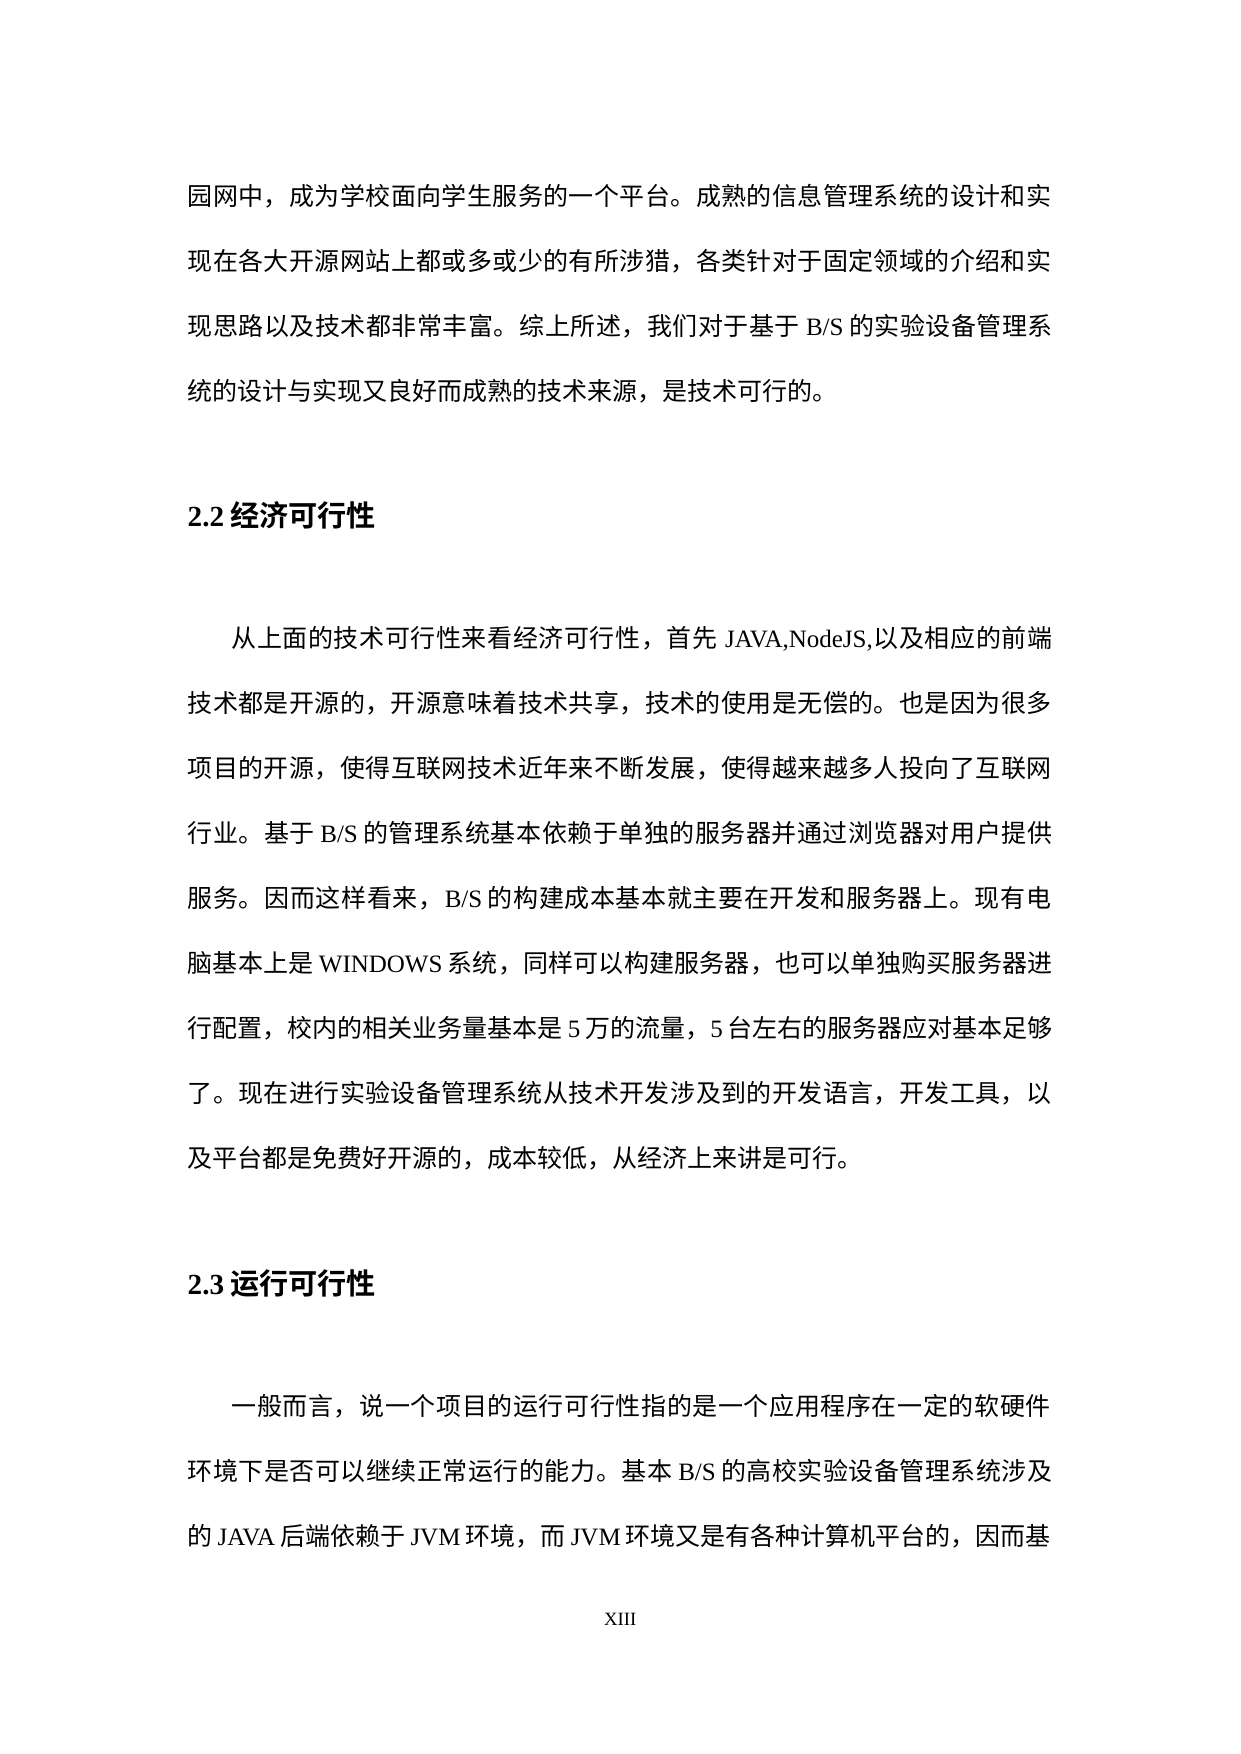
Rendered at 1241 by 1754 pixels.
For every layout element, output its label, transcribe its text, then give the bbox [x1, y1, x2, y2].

subtitle 2.2经济可行性 [187, 482, 1053, 547]
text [187, 1372, 1053, 1567]
subtitle 2.3运行可行性 [187, 1249, 1053, 1314]
text 从上面的技术可行性来看经济可行性，首先JAVA,NodeJS,以及相应的前端技术都是开源的，开源意味着技术共享，技术的使用是无偿的。也是因为很多项目的开源，使得互联网技术近年来不断发展，使得越来越多人投向了互联网行业。基于B/S的管理系统基本依赖于单独的服务器并通过浏览器对用户提供服务。因而这样看来，B/S的构建成本基本就主要在开发和服务器上。现有电脑基本上是WINDOWS系统，同样可以构建服务器，也可以单独购买服务器进行配置，校内的相关业务量基本是5万的流量，5台左右的服务器应对基本足够了。现在进行实验设备管理系统从技术开发涉及到的开发语言，开发工具，以及平台都是免费好开源的，成本较低，从经济上来讲是可行。 [187, 604, 1053, 1189]
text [187, 162, 1053, 422]
